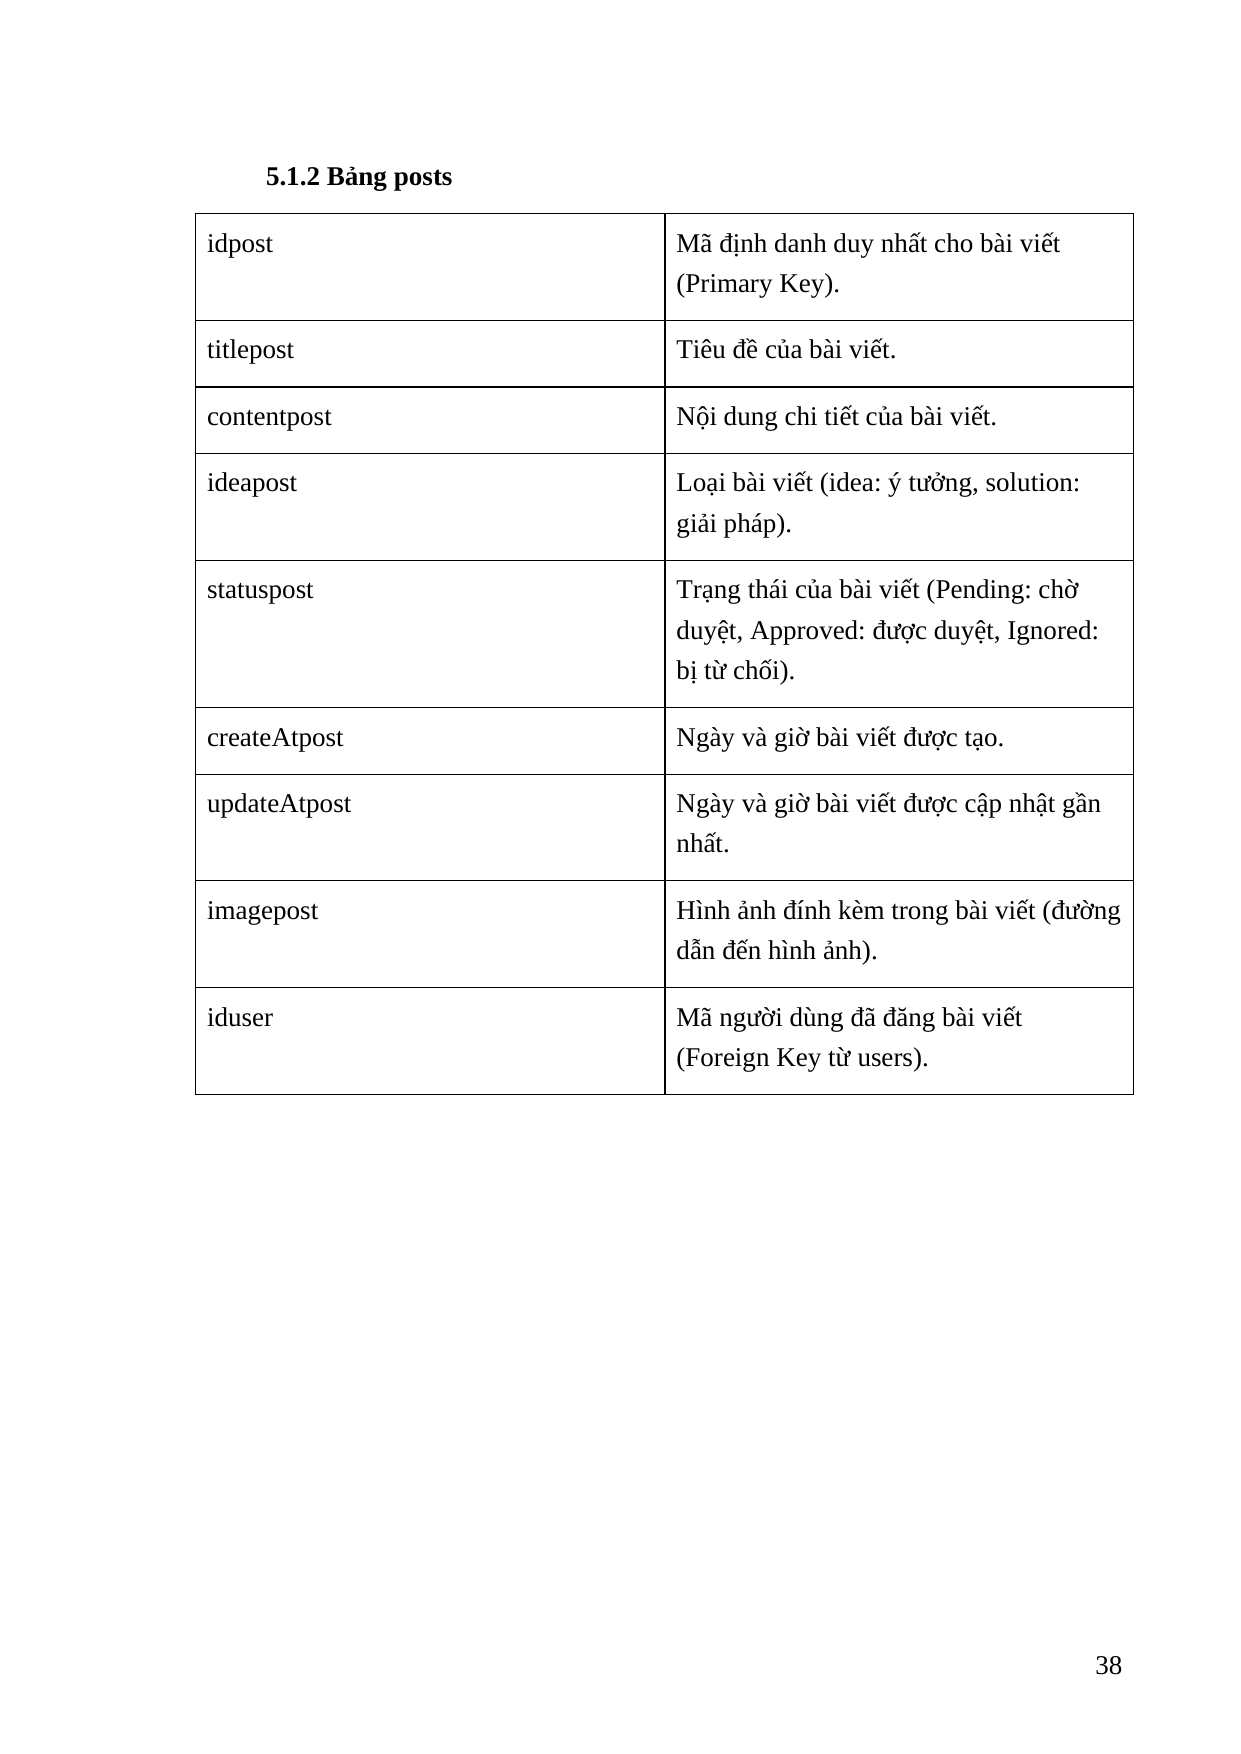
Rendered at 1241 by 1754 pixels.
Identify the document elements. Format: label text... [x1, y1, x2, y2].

table_cell statuspost [196, 561, 664, 707]
table_cell Mã người dùng đã đăng bài viết (Foreign Key từ users). [666, 988, 1133, 1094]
table_cell createAtpost [196, 708, 664, 773]
table_cell iduser [196, 988, 664, 1094]
table_header idpost [196, 214, 664, 320]
table_cell updateAtpost [196, 775, 664, 880]
table_cell Ngày và giờ bài viết được tạo. [666, 708, 1133, 773]
table_cell imagepost [196, 881, 664, 987]
table_cell titlepost [196, 321, 664, 386]
table_cell Tiêu đề của bài viết. [666, 321, 1133, 386]
text 5.1.2 Bảng posts [207, 160, 1122, 191]
table_cell ideapost [196, 454, 664, 560]
table_cell Nội dung chi tiết của bài viết. [666, 388, 1133, 453]
table_cell Trạng thái của bài viết (Pending: chờ duyệt, Approved: được duyệt, Ignored: bị từ chối). [666, 561, 1133, 707]
table_cell Hình ảnh đính kèm trong bài viết (đường dẫn đến hình ảnh). [666, 881, 1133, 987]
table_header Mã định danh duy nhất cho bài viết (Primary Key). [666, 214, 1133, 320]
table_cell Ngày và giờ bài viết được cập nhật gần nhất. [666, 775, 1133, 880]
table_cell contentpost [196, 388, 664, 453]
table_cell Loại bài viết (idea: ý tưởng, solution: giải pháp). [666, 454, 1133, 560]
